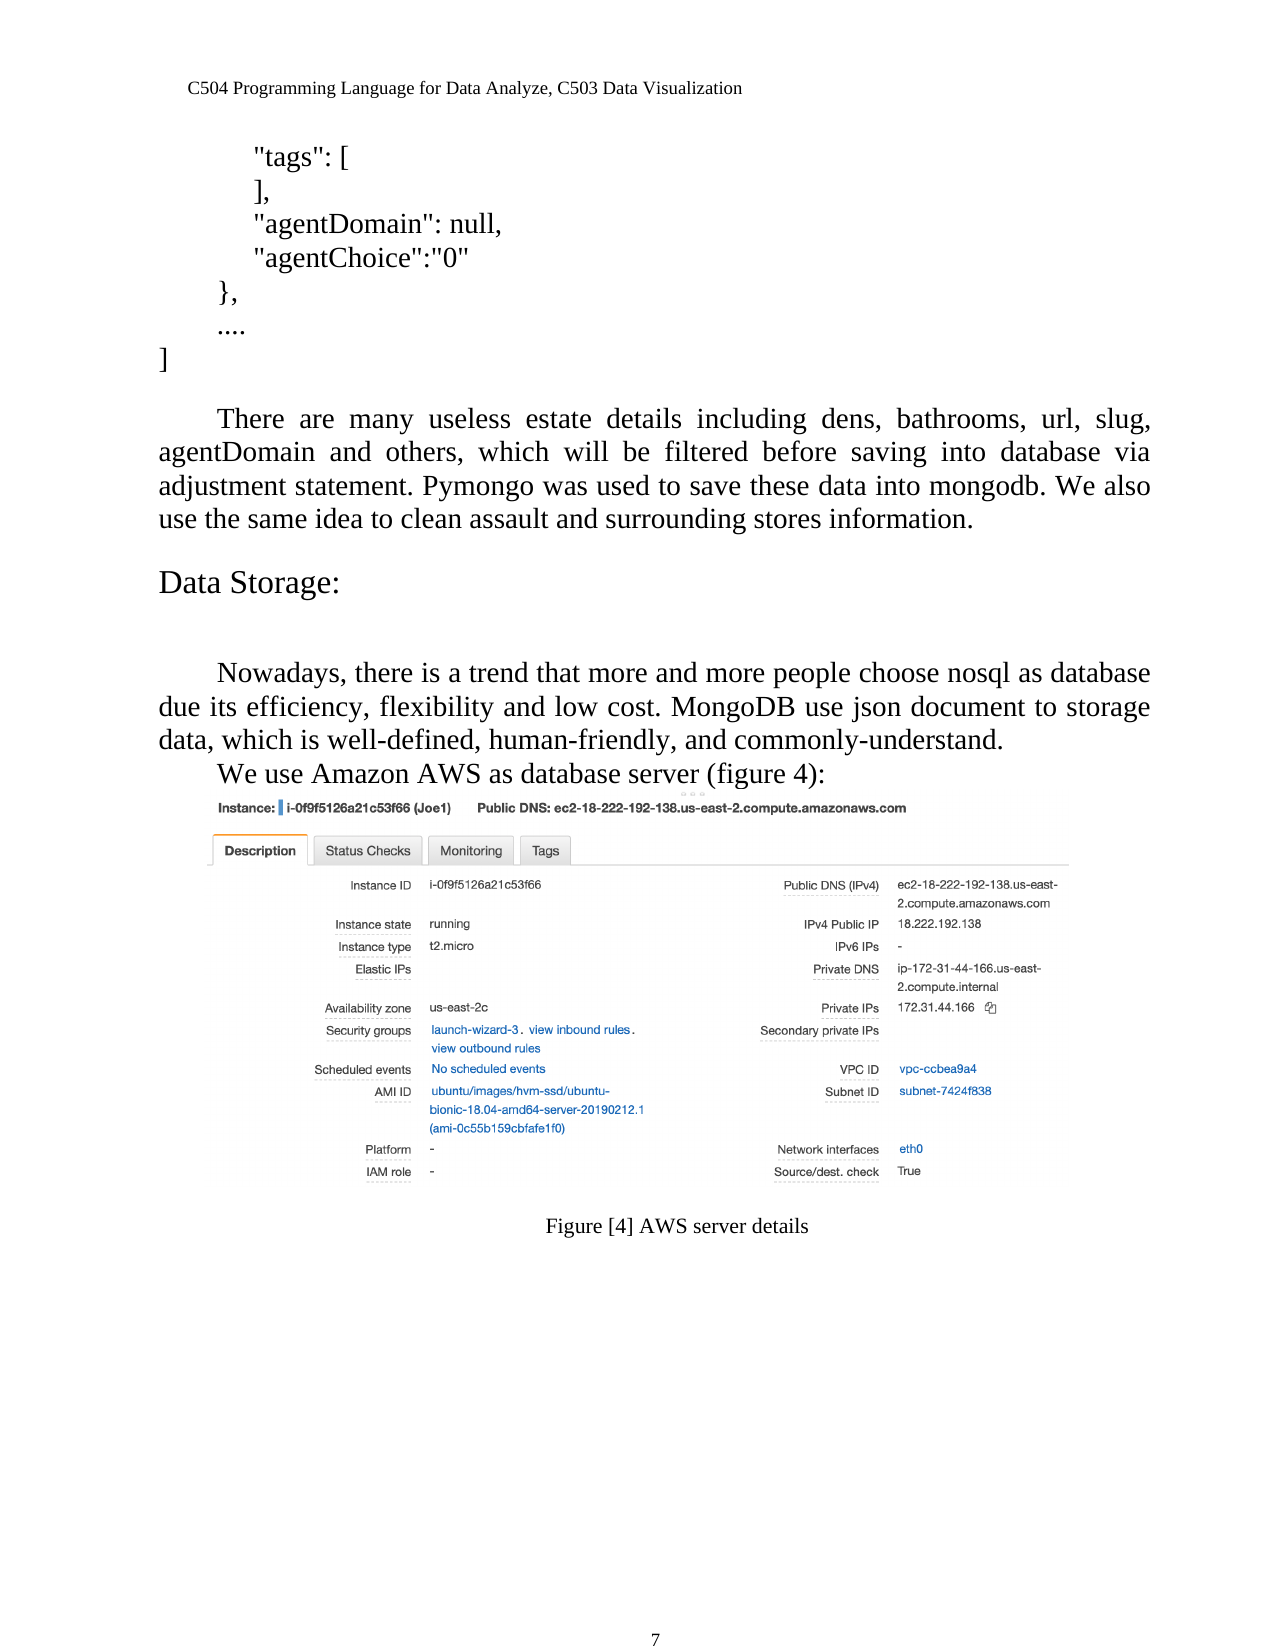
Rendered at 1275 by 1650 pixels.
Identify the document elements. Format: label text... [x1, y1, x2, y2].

text "tags": [ [158, 139, 1152, 173]
subtitle Data Storage: [158, 562, 1152, 600]
text .... [158, 307, 1152, 341]
text ] [158, 341, 1152, 374]
picture [204, 789, 1069, 1187]
text There are many useless estate details including dens, bathrooms, url, slug, agentDomain and others, which will be filtered before saving into database via adjustment statement. Pymongo was used to save these data into mongodb. We also use the same idea to clean assault and surrounding stores information. [158, 401, 1152, 535]
text "agentDomain": null, [158, 207, 1152, 240]
text }, [158, 274, 1152, 307]
text We use Amazon AWS as database server (figure 4): [158, 756, 1152, 789]
text "agentChoice":"0" [158, 240, 1152, 274]
text Nowadays, there is a trend that more and more people choose nosql as database due its efficiency, flexibility and low cost. MongoDB use json document to storage data, which is well-defined, human-friendly, and commonly-understand. [158, 655, 1152, 756]
text ], [158, 173, 1152, 207]
text Figure [4] AWS server details [158, 1213, 1152, 1238]
